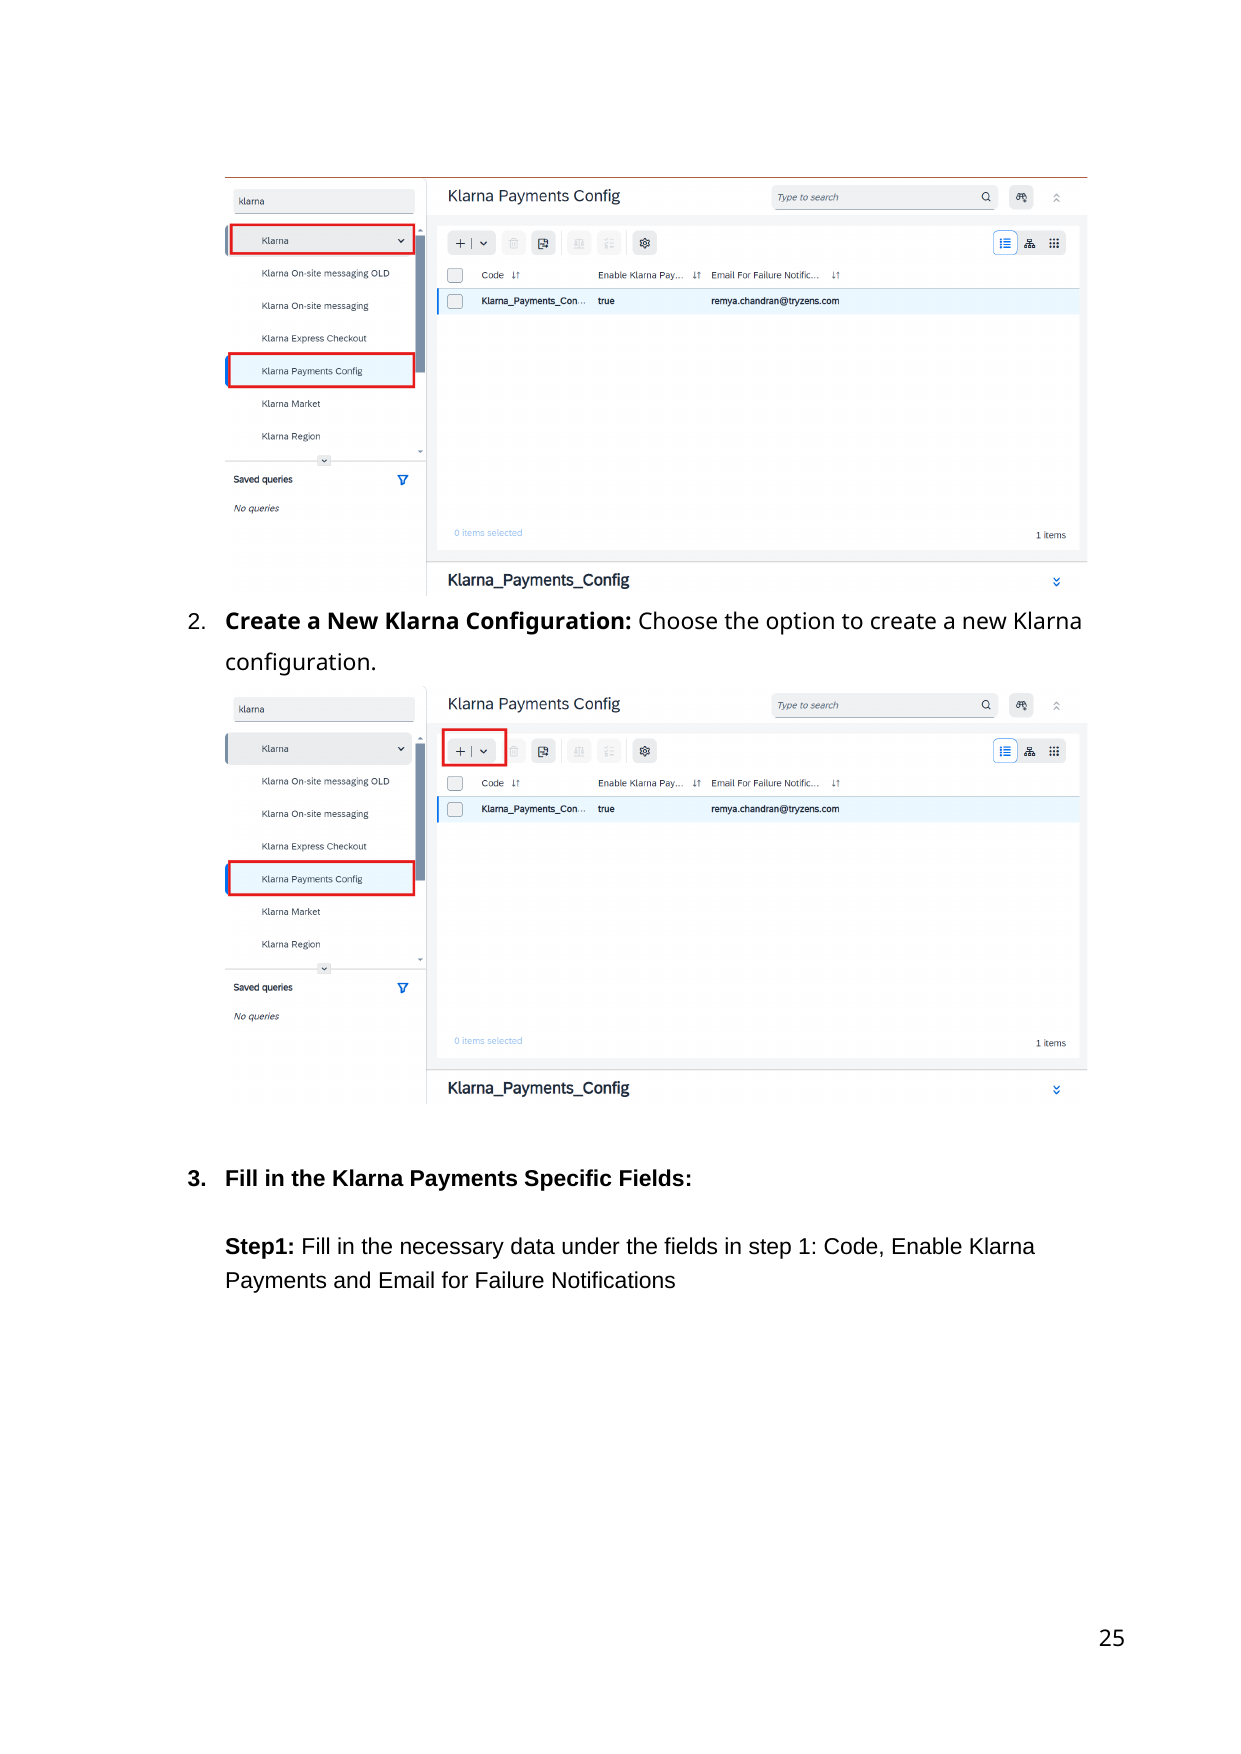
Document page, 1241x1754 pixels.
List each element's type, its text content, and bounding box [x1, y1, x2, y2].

list Fill in the Klarna Payments Specific Fields: [187, 1165, 1090, 1192]
picture [225, 177, 1088, 596]
text Step1: Fill in the necessary data under the fields in step 1: Code, Enable Klarna Payments and Email for Failure Notifications [225, 1233, 1090, 1293]
picture [225, 686, 1088, 1104]
list Create a New Klarna Configuration: Choose the option to create a new Klarna configuration. [187, 605, 1090, 677]
